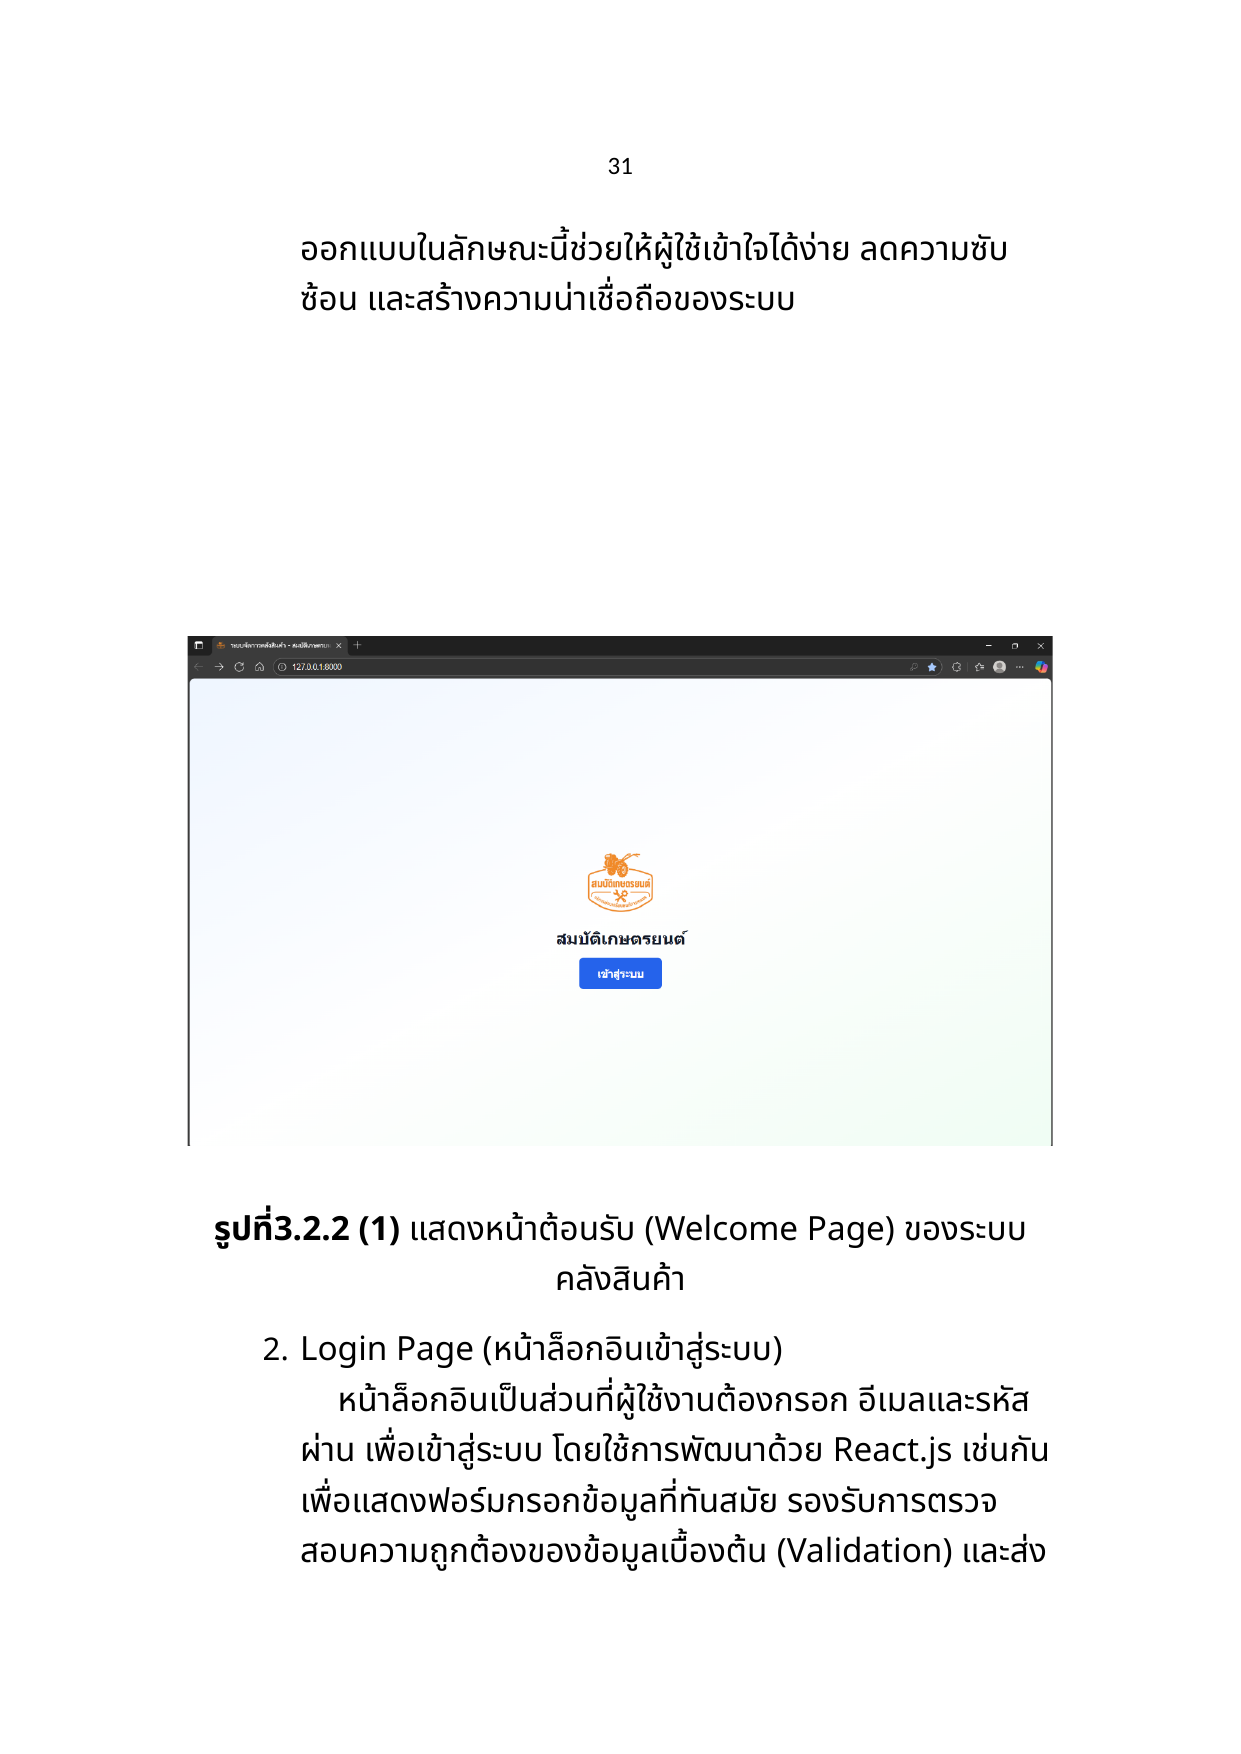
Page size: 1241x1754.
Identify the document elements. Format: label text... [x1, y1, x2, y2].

list Login Page (หน้าล็อกอินเข้าสู่ระบบ) [262, 1325, 1053, 1376]
picture [187, 636, 1053, 1146]
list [300, 225, 1053, 326]
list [300, 1376, 1053, 1578]
